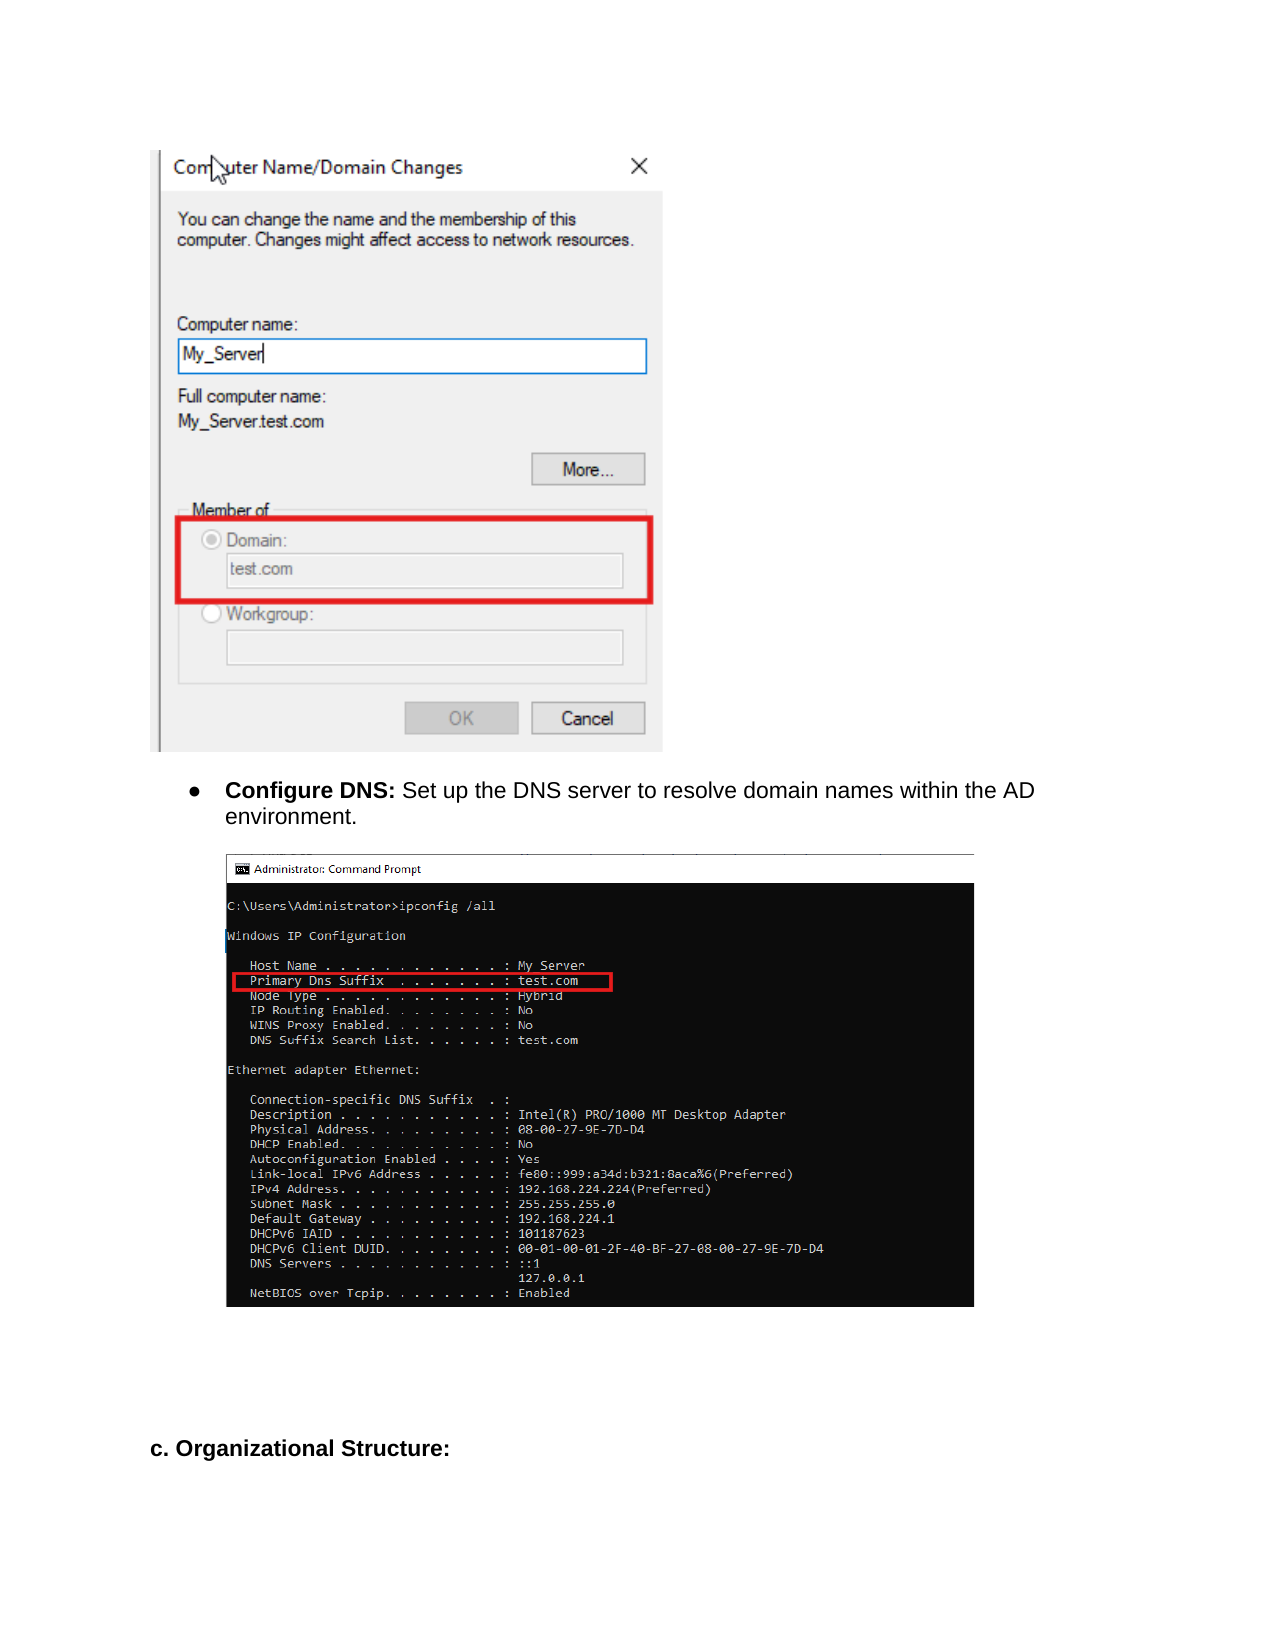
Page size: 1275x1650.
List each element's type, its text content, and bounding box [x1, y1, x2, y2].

picture [225, 854, 975, 1307]
list Configure DNS: Set up the DNS server to resolve domain names within the AD environment. [187, 777, 1125, 829]
picture [150, 150, 663, 752]
subtitle c. Organizational Structure: [150, 1435, 1125, 1461]
